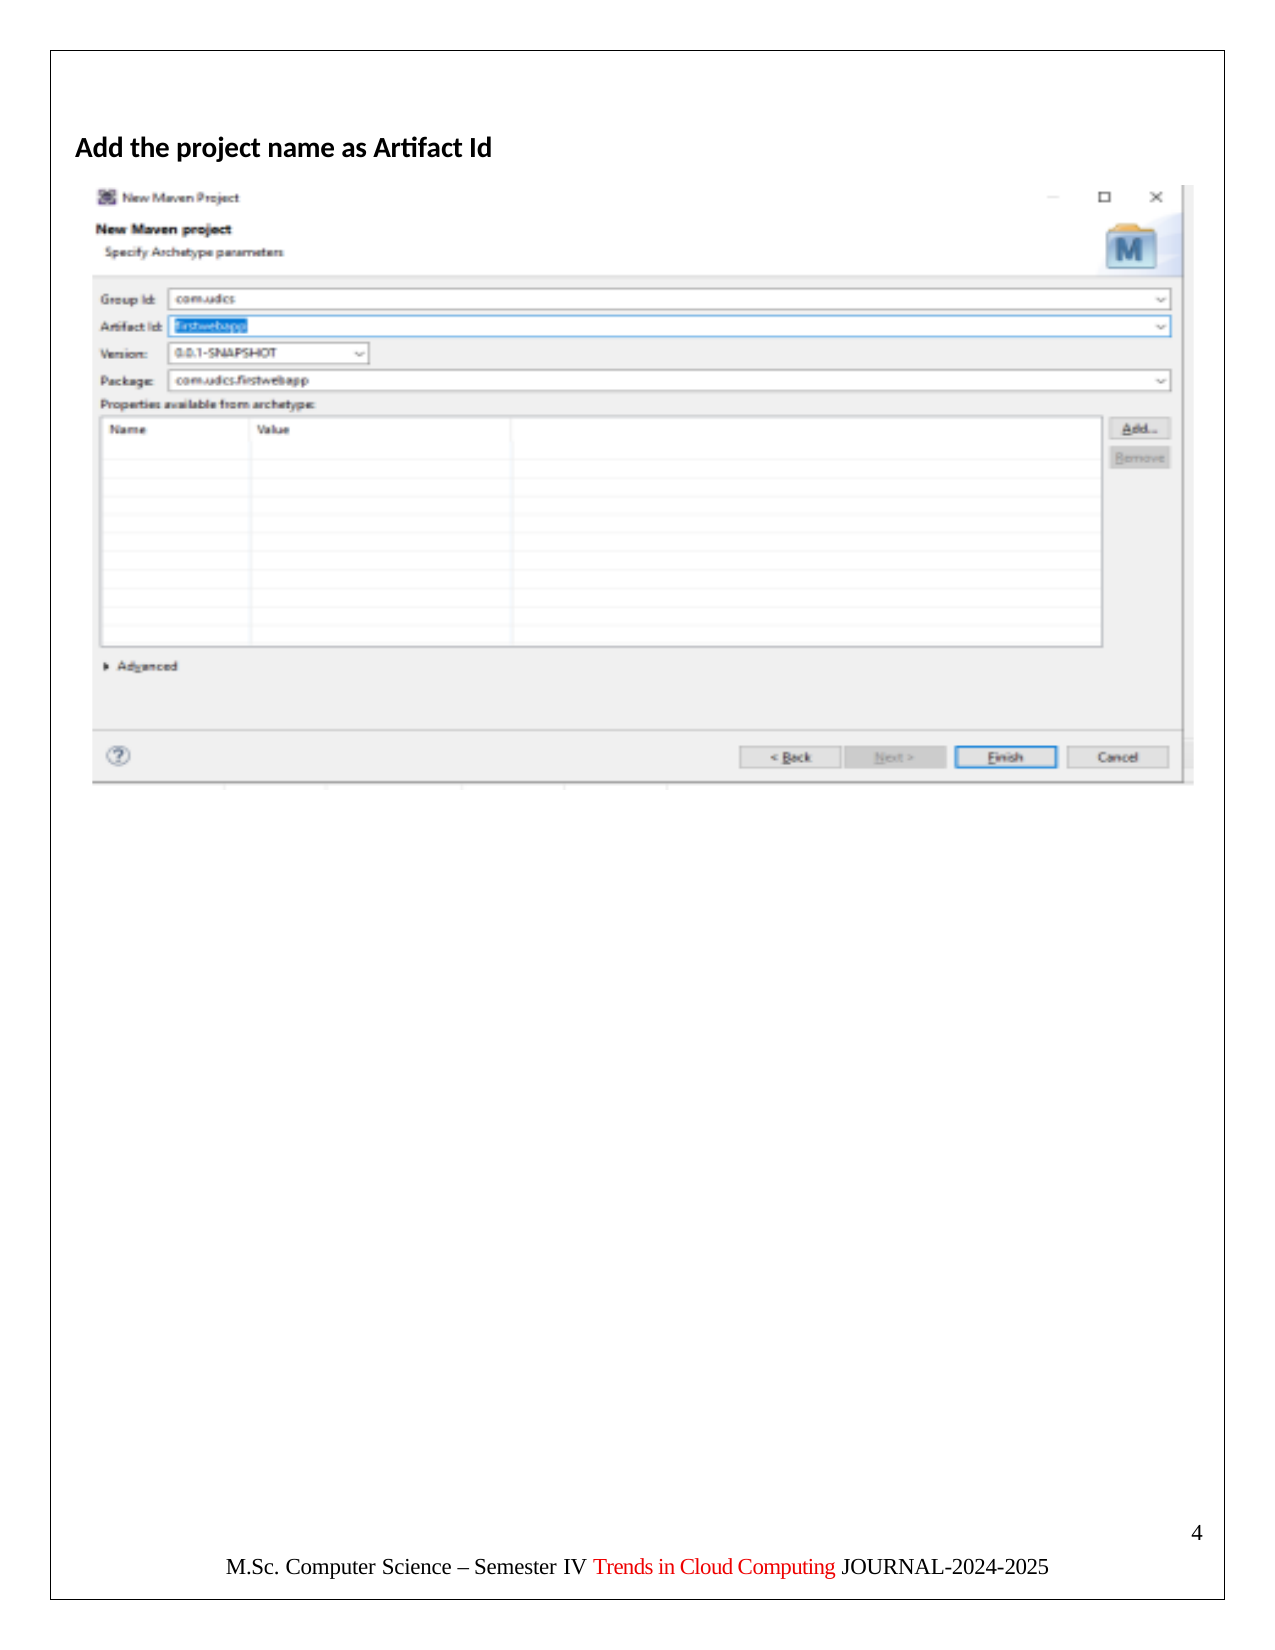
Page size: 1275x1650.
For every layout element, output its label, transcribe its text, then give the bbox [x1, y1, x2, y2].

subtitle Add the project name as Artifact Id [75, 129, 1216, 165]
picture [92, 185, 1194, 790]
